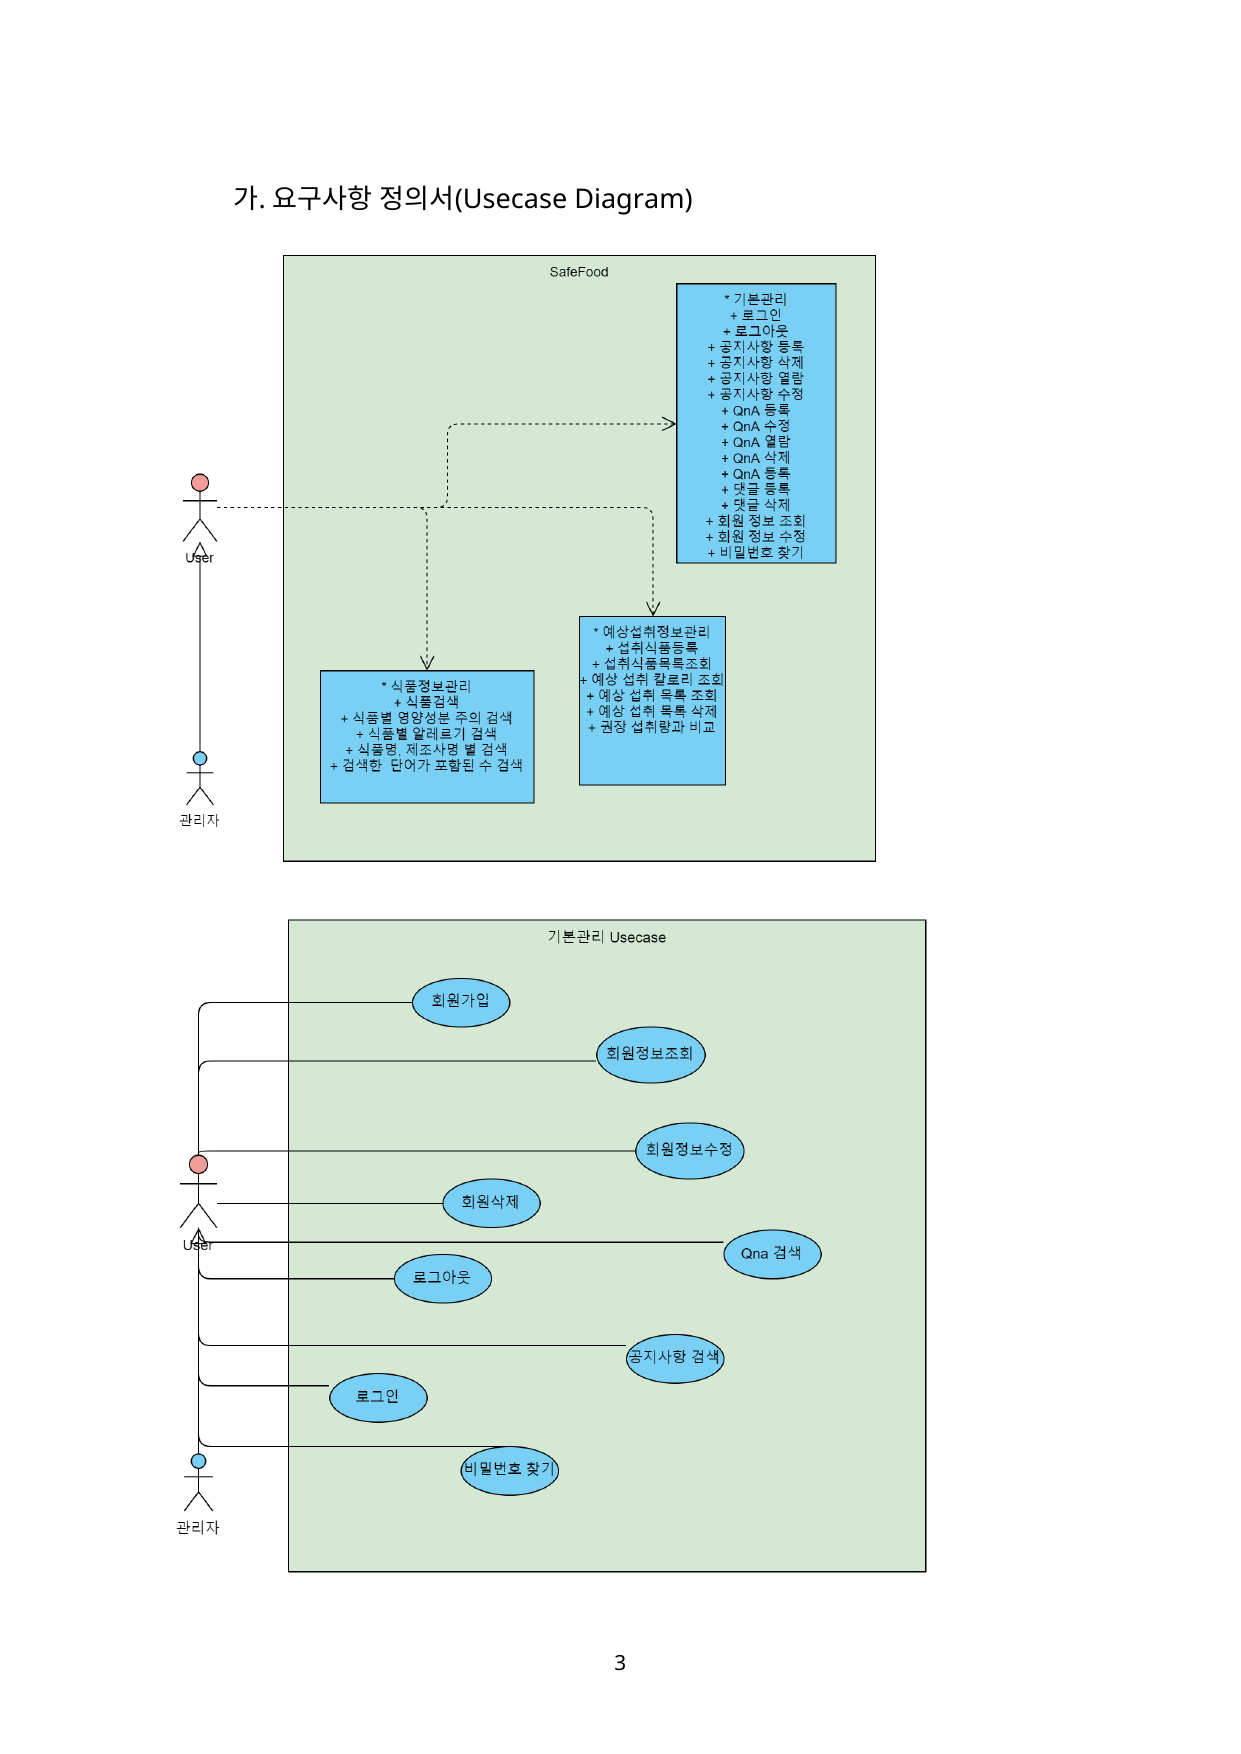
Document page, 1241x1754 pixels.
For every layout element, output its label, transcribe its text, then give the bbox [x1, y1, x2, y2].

text 가. 요구사항 정의서(Usecase Diagram) [150, 177, 1090, 217]
picture [150, 240, 911, 883]
picture [152, 899, 959, 1597]
